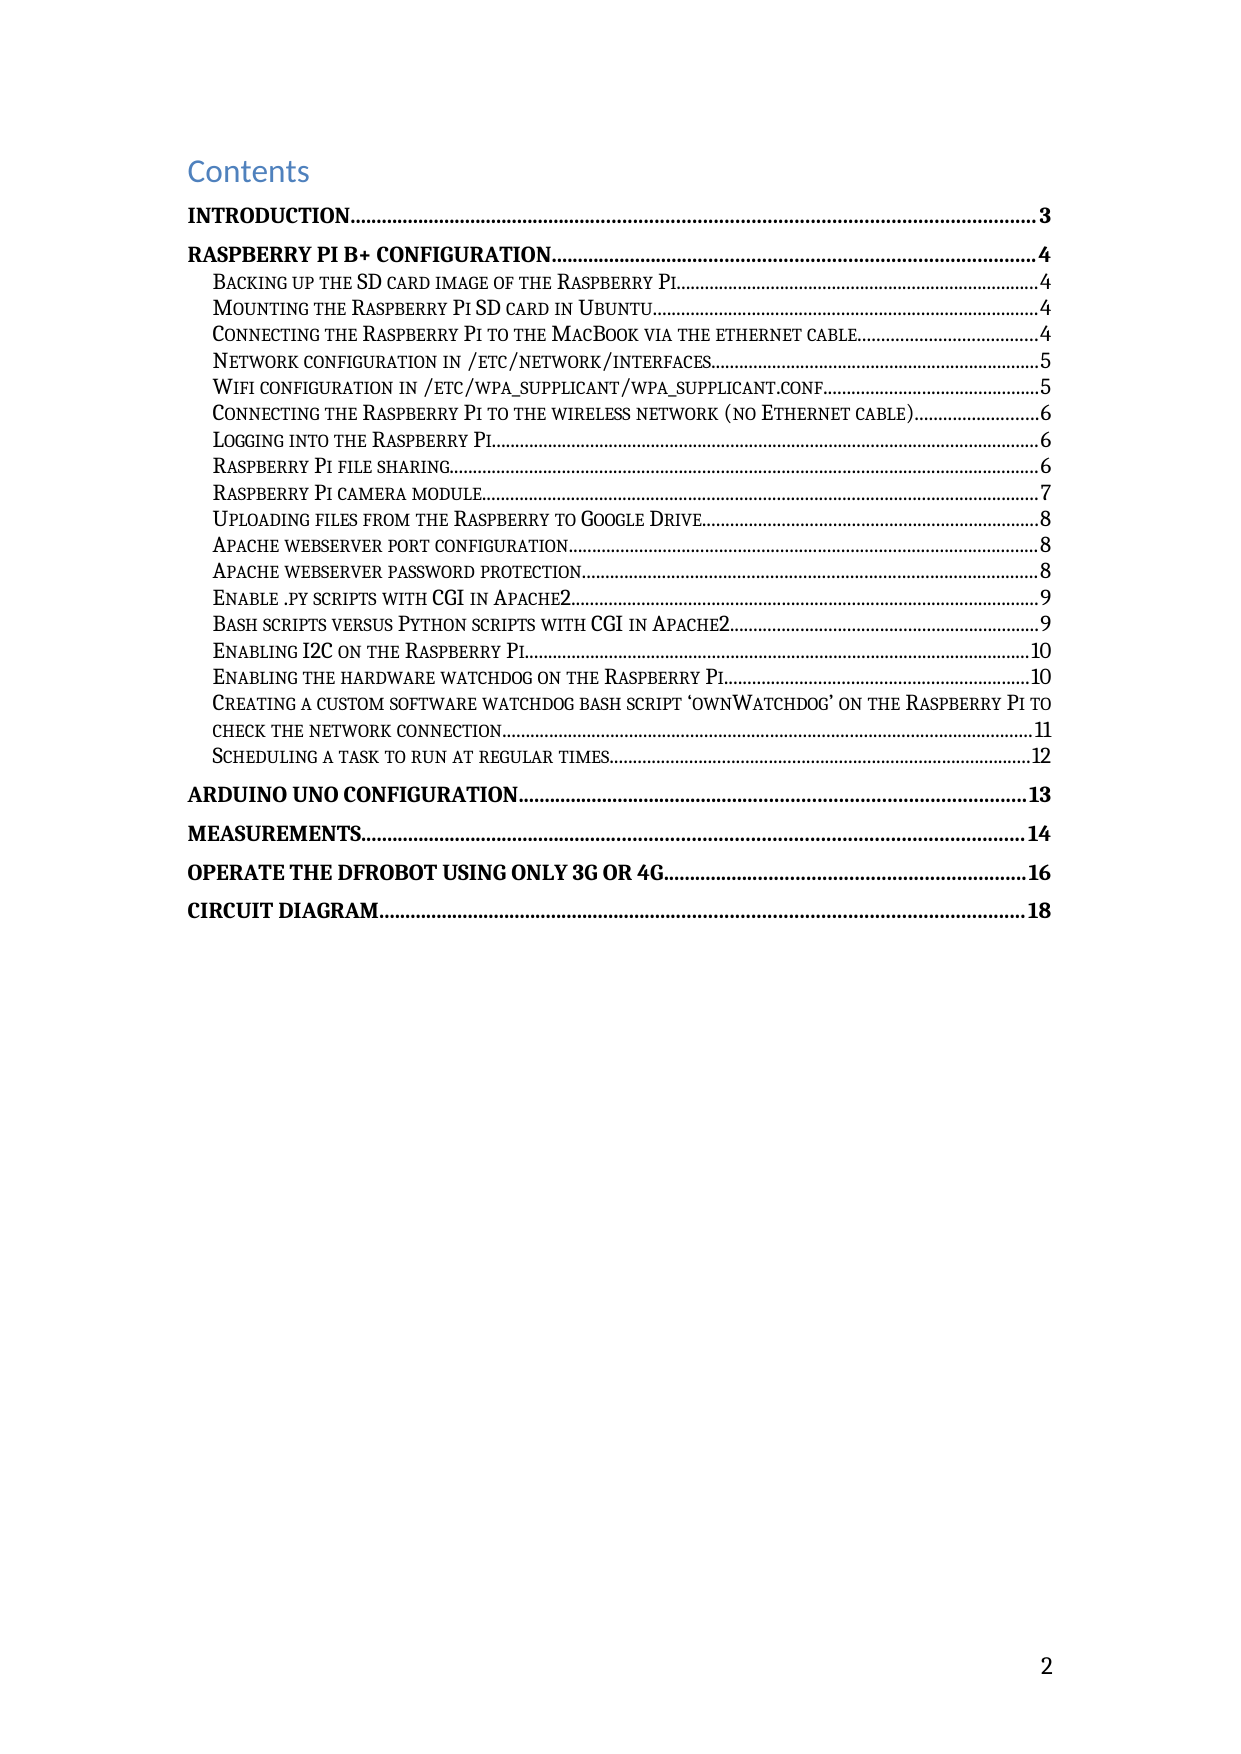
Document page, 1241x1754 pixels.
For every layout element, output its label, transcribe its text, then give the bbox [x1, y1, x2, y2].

text Network configuration in /etc/network/interfaces 5 [212, 347, 1053, 374]
text Bash scripts versus Python scripts with CGI in Apache2 9 [212, 611, 1053, 637]
text Enabling I2C on the Raspberry Pi 10 [212, 637, 1053, 664]
text Wifi configuration in /etc/wpa_supplicant/wpa_supplicant.conf 5 [212, 374, 1053, 400]
text Raspberry Pi file sharing 6 [212, 453, 1053, 479]
text Measurements 14 [187, 821, 1053, 847]
text Connecting the Raspberry Pi to the MacBook via the ethernet cable 4 [212, 321, 1053, 347]
text Introduction 3 [187, 203, 1053, 229]
text Apache webserver port configuration 8 [212, 532, 1053, 558]
text Contents [187, 150, 1053, 191]
text Scheduling a task to run at regular times 12 [212, 743, 1053, 769]
text Backing up the SD card image of the Raspberry Pi 4 [212, 268, 1053, 295]
text Circuit diagram 18 [187, 898, 1053, 924]
text Raspberry Pi camera module 7 [212, 479, 1053, 506]
text Creating a custom software watchdog bash script ‘ownWatchdog’ on the Raspberry Pi to check the network connection 11 [212, 690, 1053, 743]
text Uploading files from the Raspberry to Google Drive 8 [212, 506, 1053, 532]
text Logging into the Raspberry Pi 6 [212, 427, 1053, 453]
text Operate the DFRobot using only 3G or 4G 16 [187, 859, 1053, 886]
text Connecting the Raspberry Pi to the wireless network (no Ethernet cable) 6 [212, 400, 1053, 427]
text Enable .py scripts with CGI in Apache2 9 [212, 585, 1053, 611]
text Apache webserver password protection 8 [212, 558, 1053, 585]
text Raspberry Pi B+ configuration 4 [187, 242, 1053, 268]
text Enabling the hardware watchdog on the Raspberry Pi 10 [212, 664, 1053, 690]
text Mounting the Raspberry Pi SD card in Ubuntu 4 [212, 295, 1053, 321]
text Arduino Uno configuration 13 [187, 782, 1053, 808]
